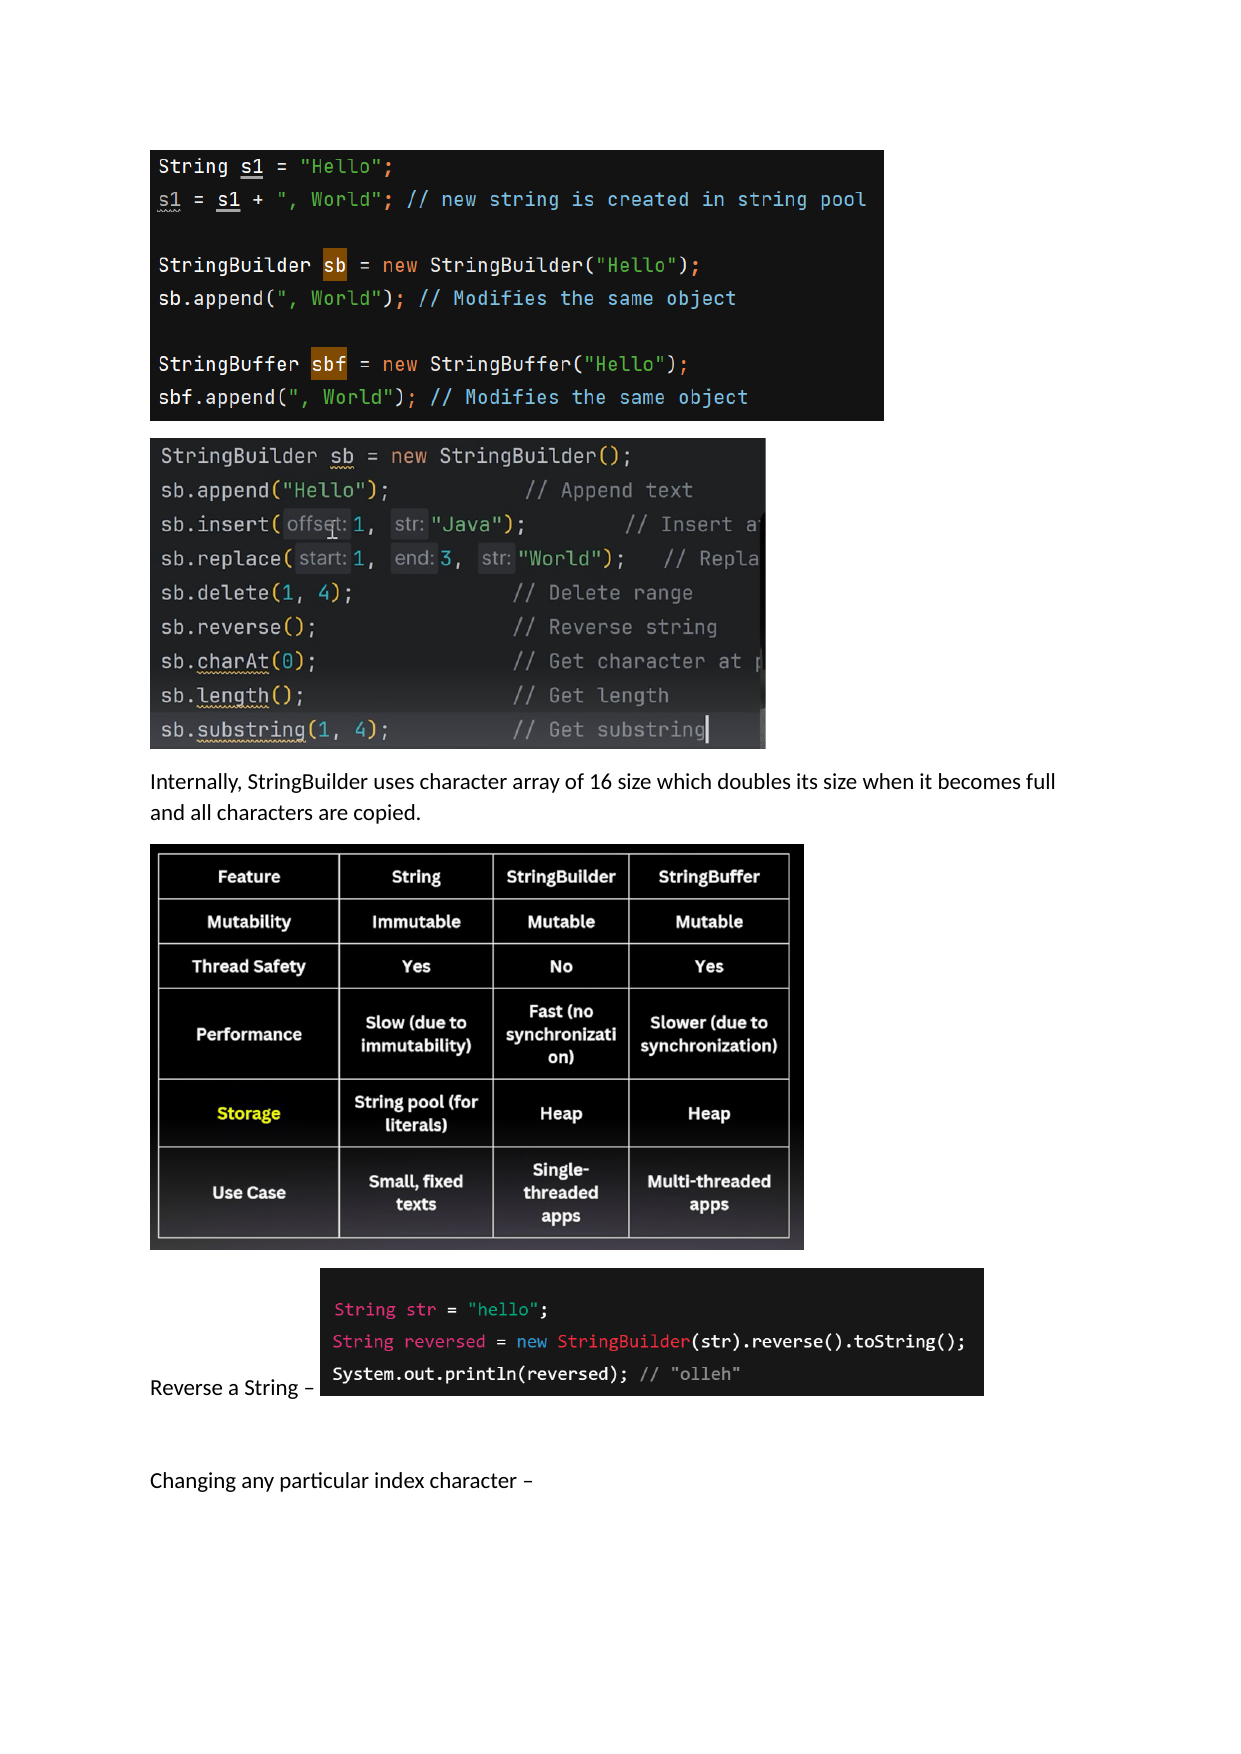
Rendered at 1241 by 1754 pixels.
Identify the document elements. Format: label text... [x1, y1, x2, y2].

text Changing any particular index character – [150, 1467, 1090, 1495]
text Internally, StringBuilder uses character array of 16 size which doubles its size when it becomes full and all characters are copied. [150, 767, 1090, 826]
picture [150, 438, 766, 749]
picture [150, 844, 804, 1250]
picture [150, 150, 884, 421]
picture [320, 1268, 984, 1396]
